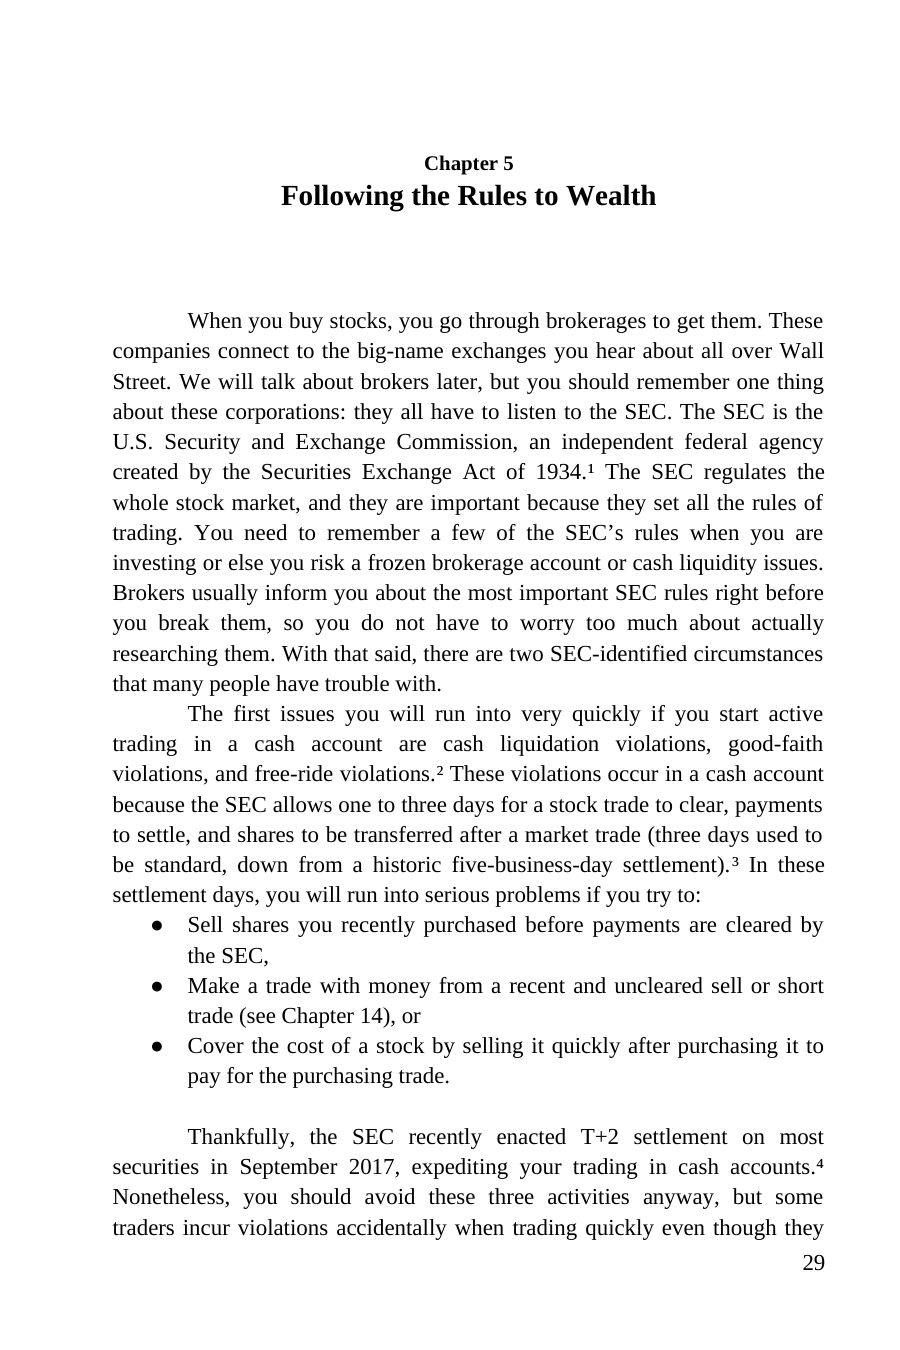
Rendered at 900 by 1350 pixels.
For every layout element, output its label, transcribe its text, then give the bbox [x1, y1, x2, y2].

text Following the Rules to Wealth [112, 178, 825, 212]
text When you buy stocks, you go through brokerages to get them. These companies connect to the big-name exchanges you hear about all over Wall Street. We will talk about brokers later, but you should remember one thing about these corporations: they all have to listen to the SEC. The SEC is the U.S. Security and Exchange Commission, an independent federal agency created by the Securities Exchange Act of 1934.¹ The SEC regulates the whole stock market, and they are important because they set all the rules of trading. You need to remember a few of the SEC’s rules when you are investing or else you risk a frozen brokerage account or cash liquidity issues. Brokers usually inform you about the most important SEC rules right before you break them, so you do not have to worry too much about actually researching them. With that said, there are two SEC-identified circumstances that many people have trouble with. [112, 307, 825, 696]
list Make a trade with money from a recent and uncleared sell or short trade (see Chapter 14), or [150, 972, 825, 1028]
list Sell shares you recently purchased before payments are cleared by the SEC, [150, 912, 825, 968]
text The first issues you will run into very quickly if you start active trading in a cash account are cash liquidation violations, good-faith violations, and free-ride violations.² These violations occur in a cash account because the SEC allows one to three days for a stock trade to clear, payments to settle, and shares to be transferred after a market trade (three days used to be standard, down from a historic five-business-day settlement).³ In these settlement days, you will run into serious problems if you try to: [112, 700, 825, 908]
text Chapter 5 [112, 151, 825, 175]
list Cover the cost of a stock by selling it quickly after purchasing it to pay for the purchasing trade. [150, 1032, 825, 1089]
